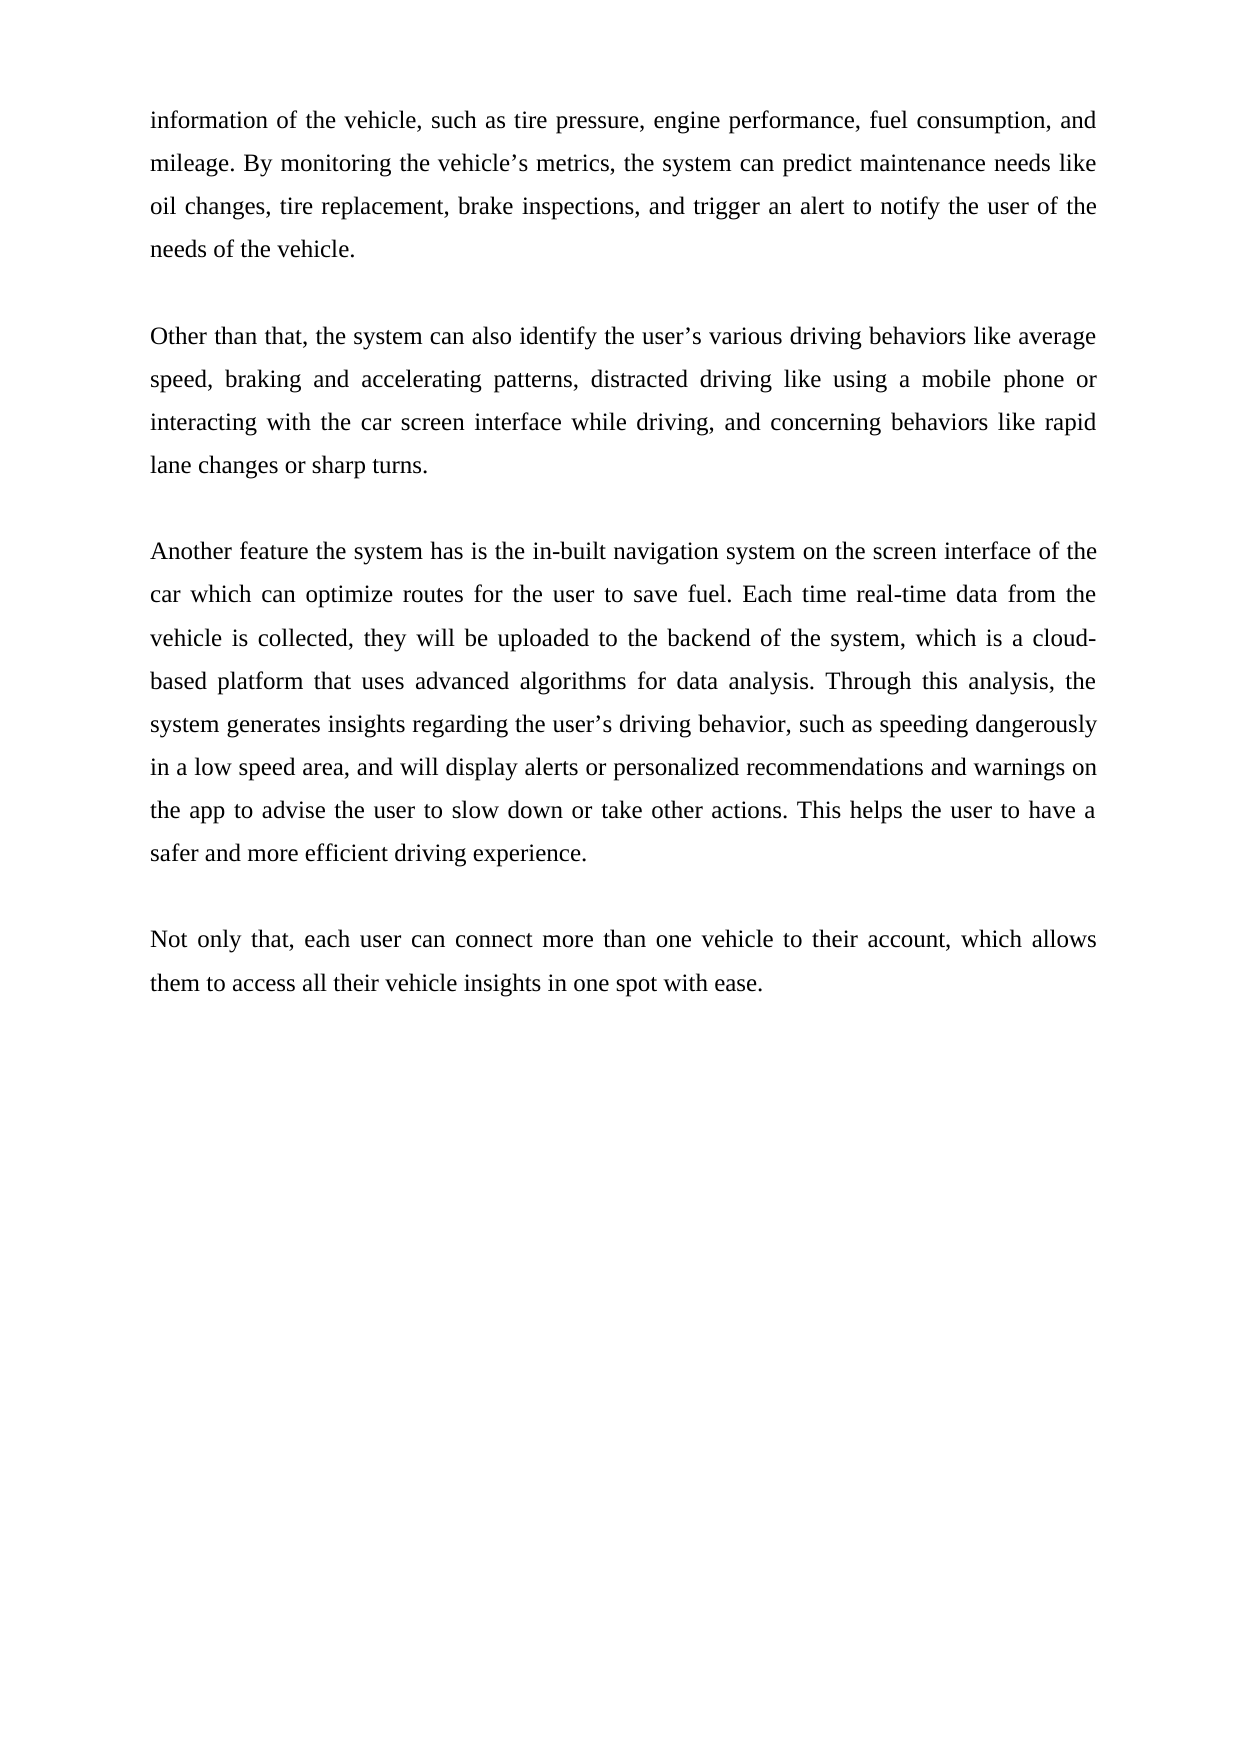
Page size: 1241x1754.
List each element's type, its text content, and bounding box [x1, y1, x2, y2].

text Not only that, each user can connect more than one vehicle to their account, which allows them to access all their vehicle insights in one spot with ease. [150, 924, 1098, 996]
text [150, 105, 1098, 263]
text Another feature the system has is the in-built navigation system on the screen interface of the car which can optimize routes for the user to save fuel. Each time real-time data from the vehicle is collected, they will be uploaded to the backend of the system, which is a cloud-based platform that uses advanced algorithms for data analysis. Through this analysis, the system generates insights regarding the user’s driving behavior, such as speeding dangerously in a low speed area, and will display alerts or personalized recommendations and warnings on the app to advise the user to slow down or take other actions. This helps the user to have a safer and more efficient driving experience. [150, 536, 1098, 867]
text Other than that, the system can also identify the user’s various driving behaviors like average speed, braking and accelerating patterns, distracted driving like using a mobile phone or interacting with the car screen interface while driving, and concerning behaviors like rapid lane changes or sharp turns. [150, 321, 1098, 479]
